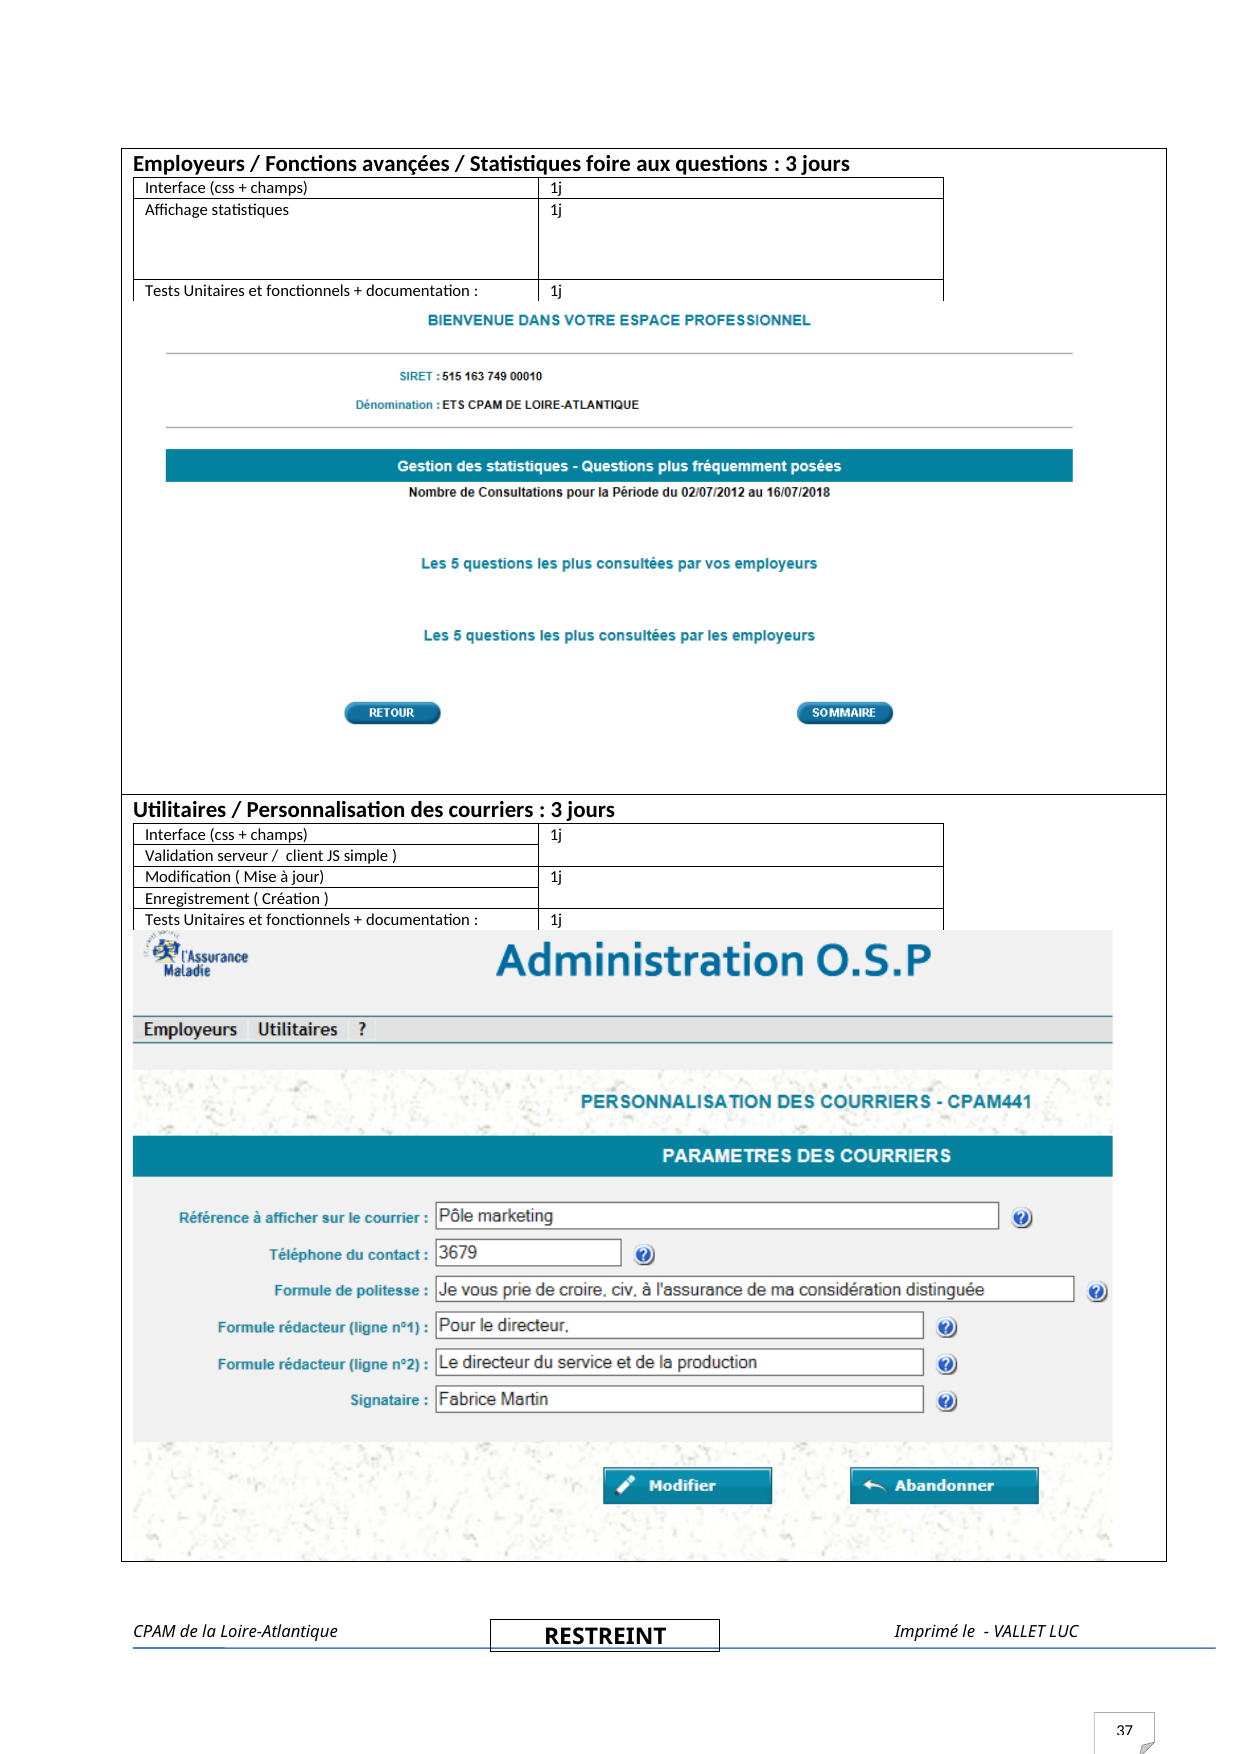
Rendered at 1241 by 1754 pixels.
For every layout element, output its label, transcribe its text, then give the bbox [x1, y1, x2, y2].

picture [798, 1149, 822, 1162]
picture [744, 1149, 778, 1162]
picture [675, 1149, 741, 1162]
picture [132, 1177, 1113, 1561]
picture [854, 1149, 938, 1162]
picture [782, 1149, 791, 1162]
table_header Employeurs / Fonctions avançées / Statistiques foire aux questions : 3 jours [122, 149, 1166, 794]
picture [132, 930, 1113, 1135]
table_cell Utilitaires / Personnalisation des courriers : 3 jours [122, 795, 1166, 1561]
picture [132, 301, 1113, 794]
picture [942, 1149, 950, 1162]
picture [841, 1149, 852, 1162]
picture [825, 1149, 834, 1162]
picture [664, 1149, 674, 1162]
